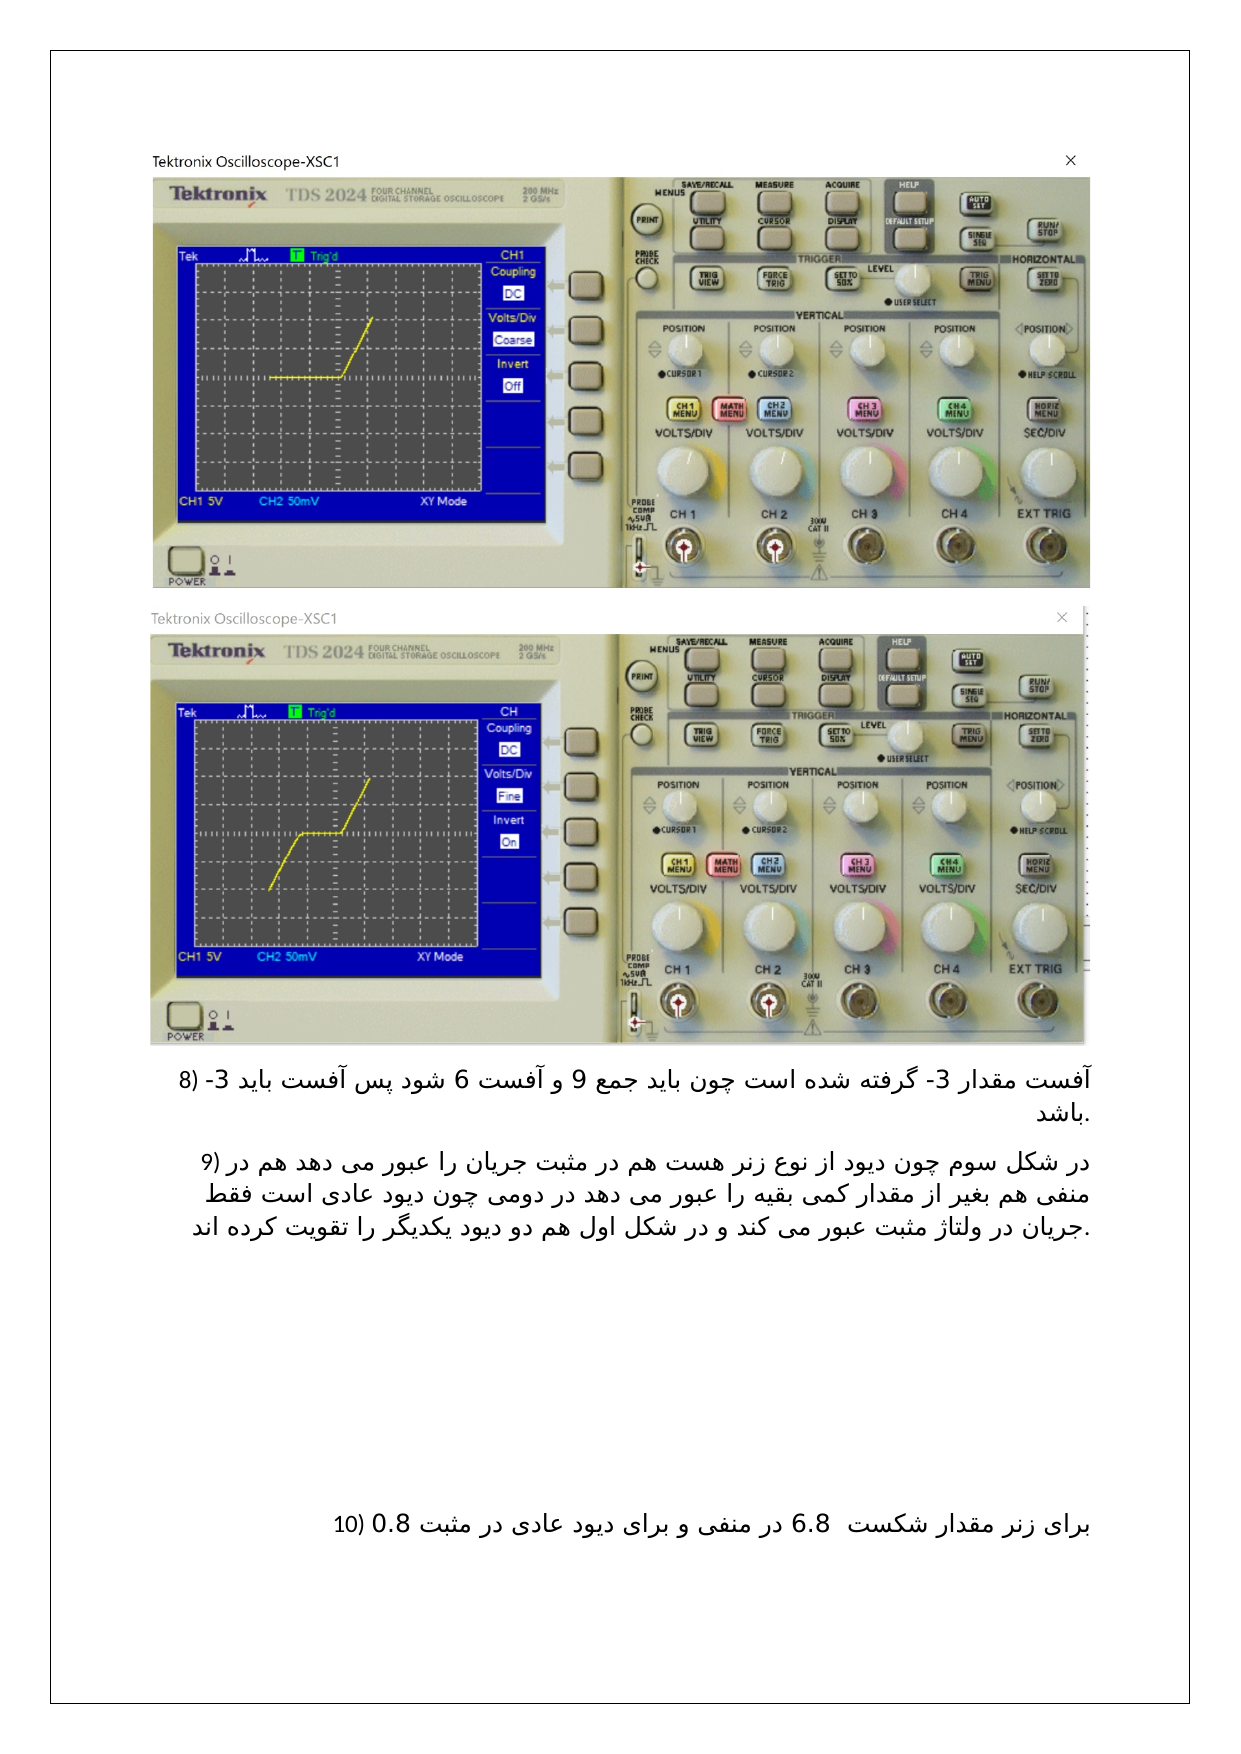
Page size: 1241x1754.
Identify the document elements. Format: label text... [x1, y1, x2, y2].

text 10) برای زنر مقدار شکست 6.8 در منفی و برای دیود عادی در مثبت 0.8 [150, 1508, 1090, 1539]
text 9) در شکل سوم چون دیود از نوع زنر هست هم در مثبت جریان را عبور می دهد هم در منفی هم بغیر از مقدار کمی بقیه را عبور می دهد در دومی چون دیود عادی است فقط جریان در ولتاژ مثبت عبور می کند و در شکل اول هم دو دیود یکدیگر را تقویت کرده اند. [150, 1146, 1090, 1241]
picture [152, 150, 1091, 588]
picture [150, 606, 1091, 1046]
text 8) آفست مقدار 3- گرفته شده است چون باید جمع 9 و آفست 6 شود پس آفست باید 3- باشد. [150, 1064, 1090, 1127]
